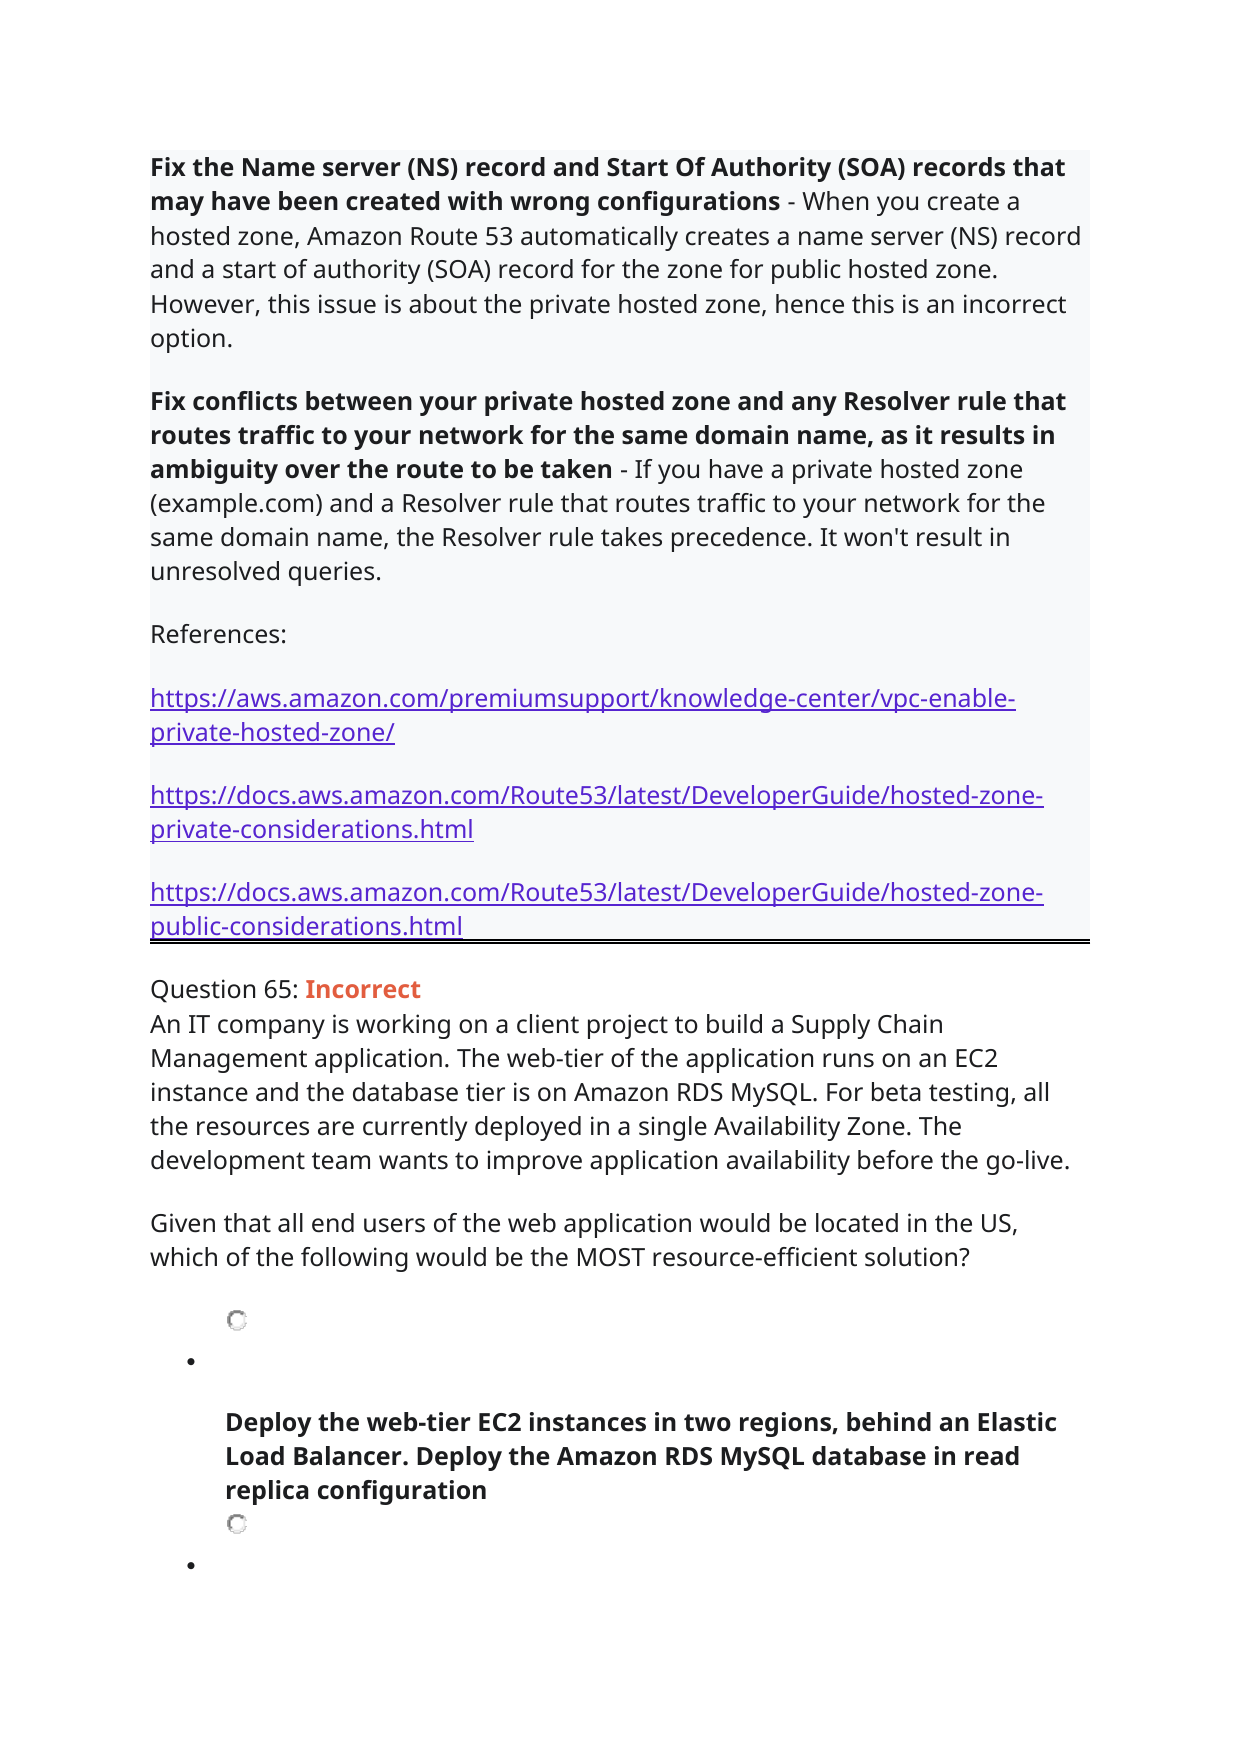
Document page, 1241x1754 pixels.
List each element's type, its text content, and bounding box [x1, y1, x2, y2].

text An IT company is working on a client project to build a Supply Chain Management application. The web-tier of the application runs on an EC2 instance and the database tier is on Amazon RDS MySQL. For beta testing, all the resources are currently deployed in a single Availability Zone. The development team wants to improve application availability before the go-live. [150, 1006, 1090, 1177]
text Deploy the web-tier EC2 instances in two regions, behind an Elastic Load Balancer. Deploy the Amazon RDS MySQL database in read replica configuration [225, 1405, 1090, 1507]
text Fix the Name server (NS) record and Start Of Authority (SOA) records that may have been created with wrong configurations - When you create a hosted zone, Amazon Route 53 automatically creates a name server (NS) record and a start of authority (SOA) record for the zone for public hosted zone. However, this issue is about the private hosted zone, hence this is an incorrect option. [150, 150, 1090, 354]
text Fix conflicts between your private hosted zone and any Resolver rule that routes traffic to your network for the same domain name, as it results in ambiguity over the route to be taken - If you have a private hosted zone (example.com) and a Resolver rule that routes traffic to your network for the same domain name, the Resolver rule takes precedence. It won't result in unresolved queries. [150, 383, 1090, 588]
text https://docs.aws.amazon.com/Route53/latest/DeveloperGuide/hosted-zone-private-considerations.html [150, 778, 1090, 846]
text https://docs.aws.amazon.com/Route53/latest/DeveloperGuide/hosted-zone-public-considerations.html [150, 875, 1090, 939]
text References: [150, 617, 1090, 651]
text Given that all end users of the web application would be located in the US, which of the following would be the MOST resource-efficient solution? [150, 1206, 1090, 1274]
text https://aws.amazon.com/premiumsupport/knowledge-center/vpc-enable-private-hosted-zone/ [150, 680, 1090, 748]
text Question 65: Incorrect [150, 972, 1090, 1006]
